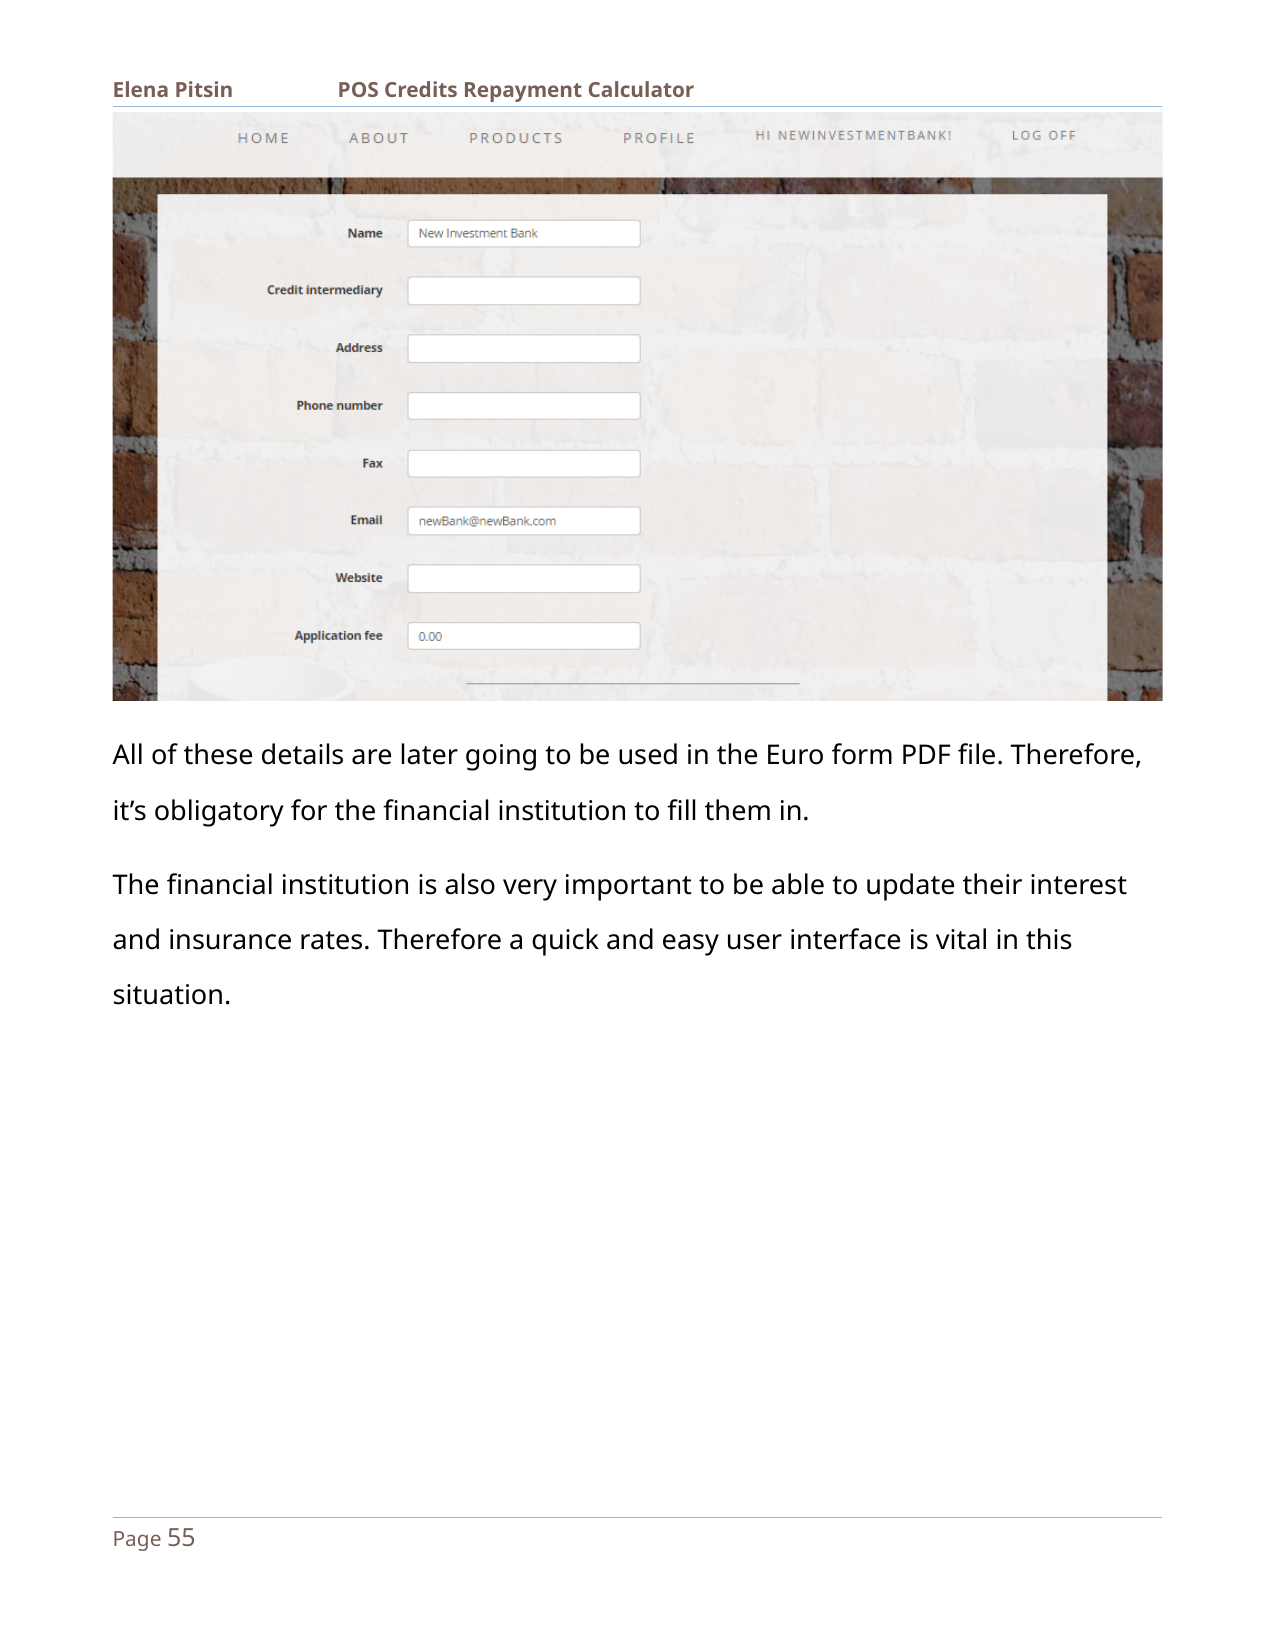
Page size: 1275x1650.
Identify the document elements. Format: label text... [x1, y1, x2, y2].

text The financial institution is also very important to be able to update their interest and insurance rates. Therefore a quick and easy user interface is vital in this situation. [112, 865, 1162, 1013]
picture [112, 112, 1163, 701]
text All of these details are later going to be used in the Euro form PDF file. Therefore, it’s obligatory for the financial institution to fill them in. [112, 736, 1162, 828]
